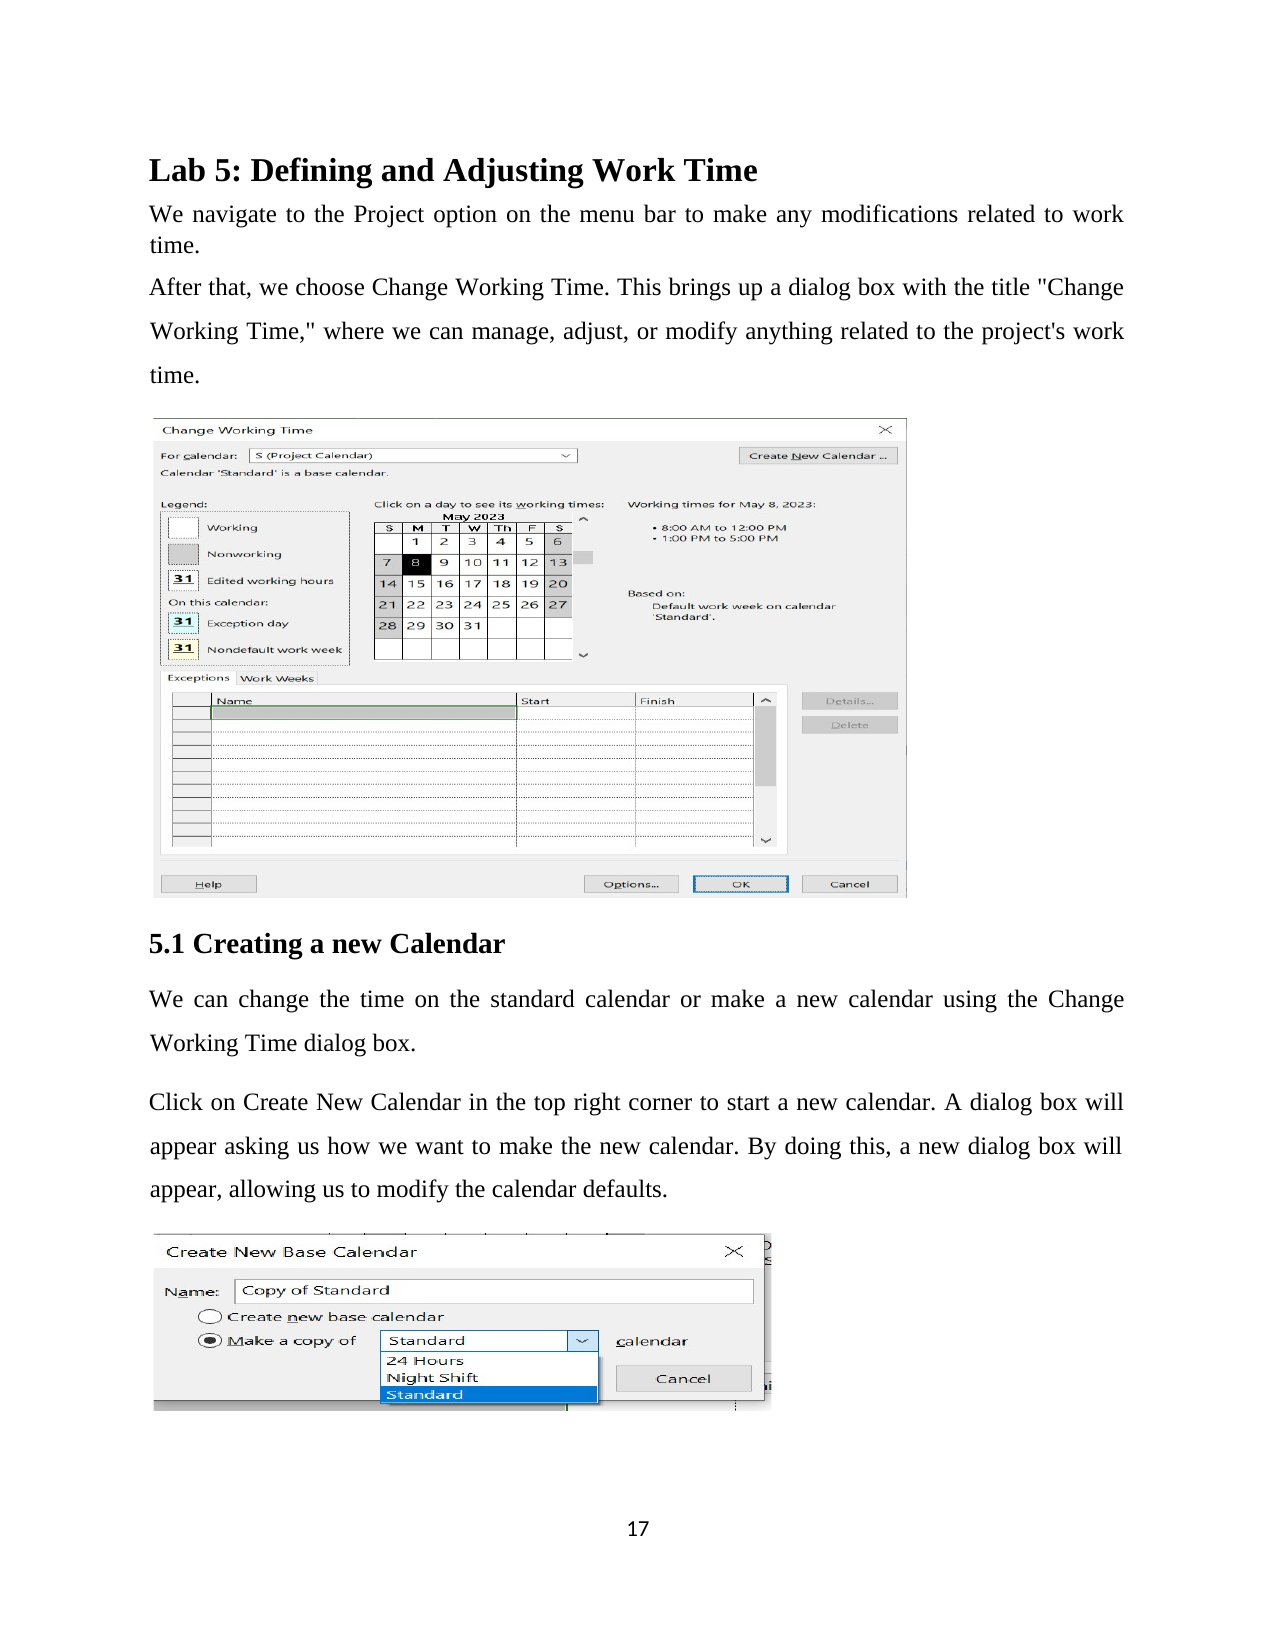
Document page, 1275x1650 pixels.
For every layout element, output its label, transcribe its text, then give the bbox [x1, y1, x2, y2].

picture [153, 1233, 772, 1411]
text We can change the time on the standard calendar or make a new calendar using the Change Working Time dialog box. [148, 984, 1125, 1057]
text Click on Create New Calendar in the top right corner to start a new calendar. A dialog box will appear asking us how we want to make the new calendar. By doing this, a new dialog box will appear, allowing us to modify the calendar defaults. [148, 1087, 1125, 1203]
subtitle Lab 5: Defining and Adjusting Work Time [148, 150, 1207, 188]
text We navigate to the Project option on the menu bar to make any modifications related to work time. [148, 199, 1125, 258]
subtitle 5.1 Creating a new Calendar [148, 926, 1207, 960]
picture [153, 418, 907, 898]
text After that, we choose Change Working Time. This brings up a dialog box with the title "Change Working Time," where we can manage, adjust, or modify anything related to the project's work time. [148, 272, 1125, 388]
